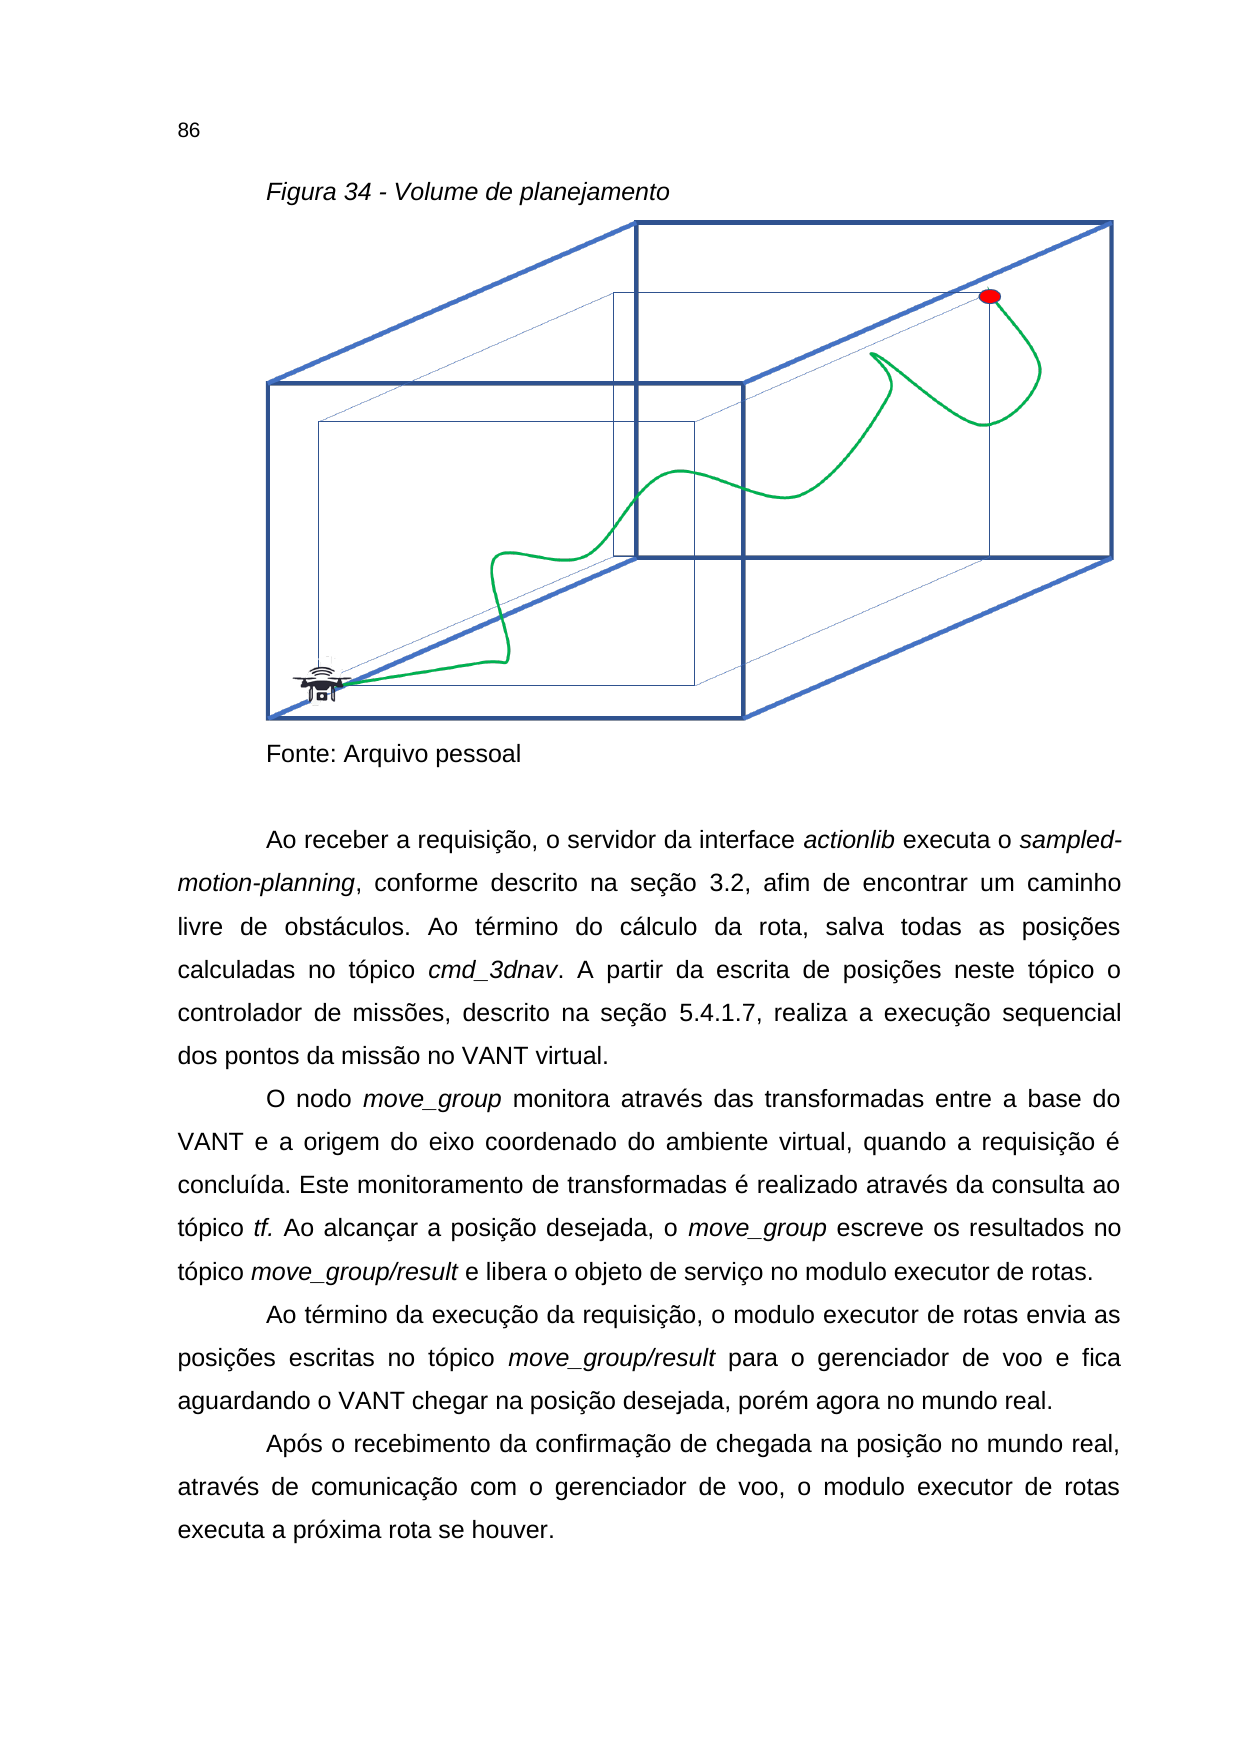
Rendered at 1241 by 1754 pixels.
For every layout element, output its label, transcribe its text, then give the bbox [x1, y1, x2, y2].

text Ao término da execução da requisição, o modulo executor de rotas envia as posições escritas no tópico move_group/result para o gerenciador de voo e fica aguardando o VANT chegar na posição desejada, porém agora no mundo real. [177, 1299, 1122, 1414]
text O nodo move_group monitora através das transformadas entre a base do VANT e a origem do eixo coordenado do ambiente virtual, quando a requisição é concluída. Este monitoramento de transformadas é realizado através da consulta ao tópico tf. Ao alcançar a posição desejada, o move_group escreve os resultados no tópico move_group/result e libera o objeto de serviço no modulo executor de rotas. [177, 1084, 1122, 1285]
picture [265, 220, 1114, 725]
text Fonte: Arquivo pessoal [177, 739, 1122, 768]
text Após o recebimento da confirmação de chegada na posição no mundo real, através de comunicação com o gerenciador de voo, o modulo executor de rotas executa a próxima rota se houver. [177, 1429, 1122, 1544]
text Figura - Volume de planejamento [177, 177, 1122, 206]
text Ao receber a requisição, o servidor da interface actionlib executa o sampled-motion-planning, conforme descrito na seção 3.2, afim de encontrar um caminho livre de obstáculos. Ao término do cálculo da rota, salva todas as posições calculadas no tópico cmd_3dnav. A partir da escrita de posições neste tópico o controlador de missões, descrito na seção 5.4.1.7, realiza a execução sequencial dos pontos da missão no VANT virtual. [177, 825, 1122, 1069]
